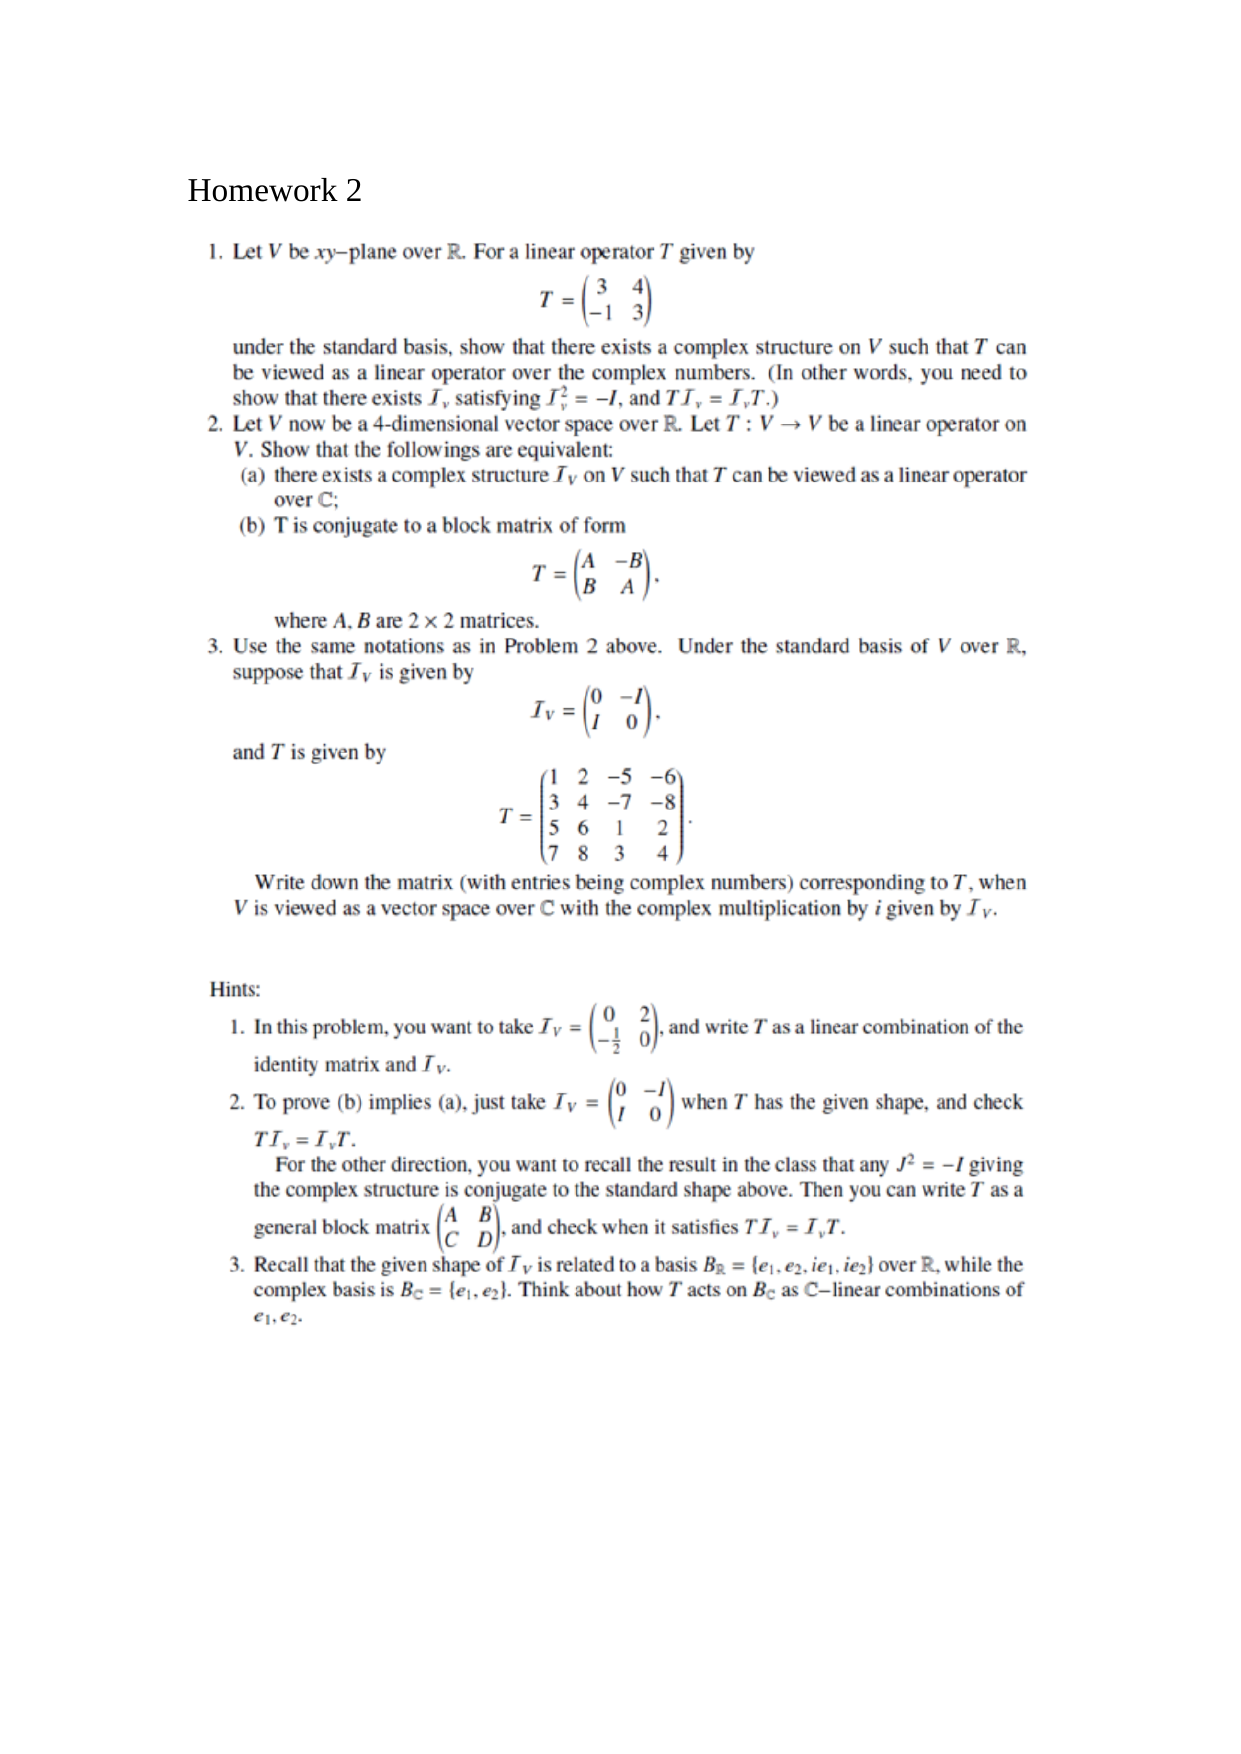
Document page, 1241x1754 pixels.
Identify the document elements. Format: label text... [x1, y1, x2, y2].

text Homework 2 [187, 169, 1053, 210]
picture [187, 960, 1053, 1360]
picture [187, 210, 1053, 956]
